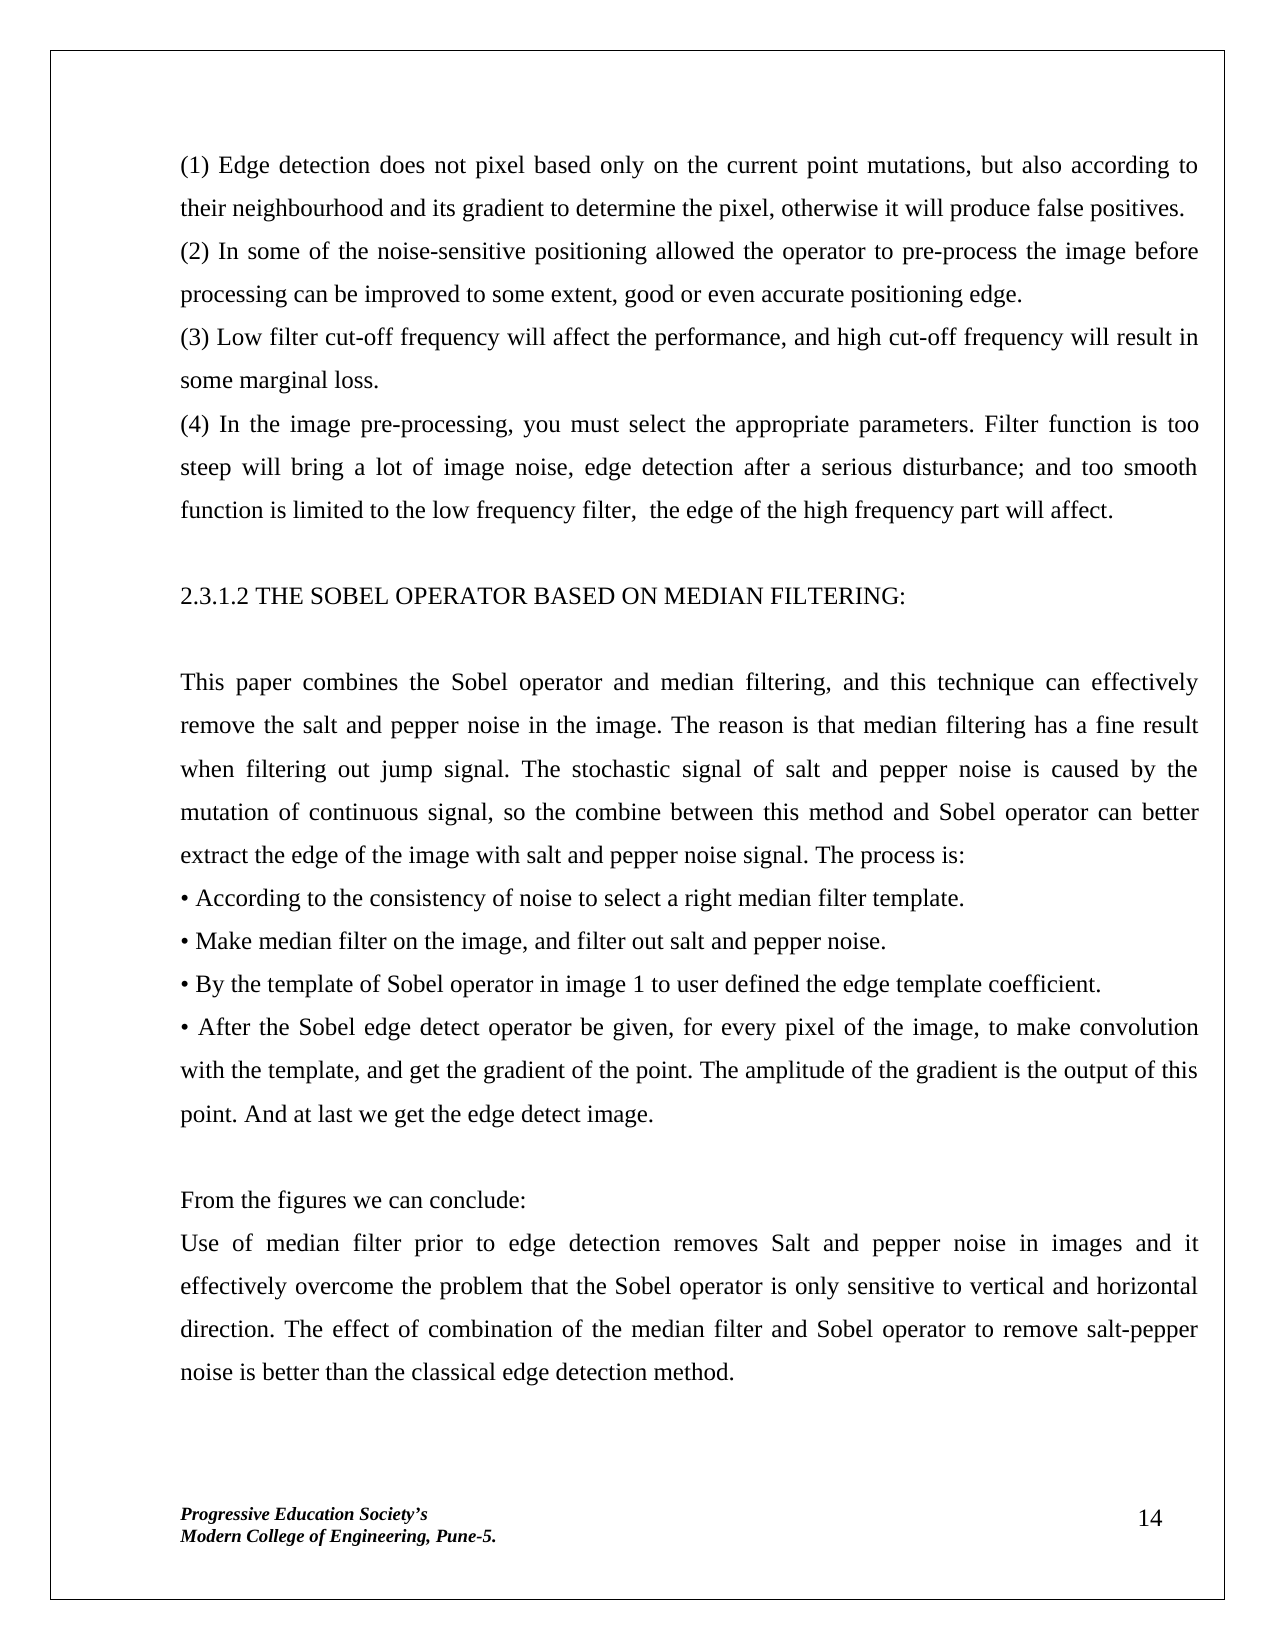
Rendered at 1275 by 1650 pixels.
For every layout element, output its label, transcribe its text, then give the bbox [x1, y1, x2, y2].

text From the figures we can conclude: [180, 1185, 1200, 1214]
text (1) Edge detection does not pixel based only on the current point mutations, but also according to their neighbourhood and its gradient to determine the pixel, otherwise it will produce false positives. [180, 150, 1200, 222]
text 2.3.1.2 THE SOBEL OPERATOR BASED ON MEDIAN FILTERING: [180, 581, 1200, 610]
text • According to the consistency of noise to select a right median filter template. [180, 883, 1200, 912]
text • Make median filter on the image, and filter out salt and pepper noise. [180, 926, 1200, 955]
text Use of median filter prior to edge detection removes Salt and pepper noise in images and it effectively overcome the problem that the Sobel operator is only sensitive to vertical and horizontal direction. The effect of combination of the median filter and Sobel operator to remove salt-pepper noise is better than the classical edge detection method. [180, 1228, 1200, 1386]
text (3) Low filter cut-off frequency will affect the performance, and high cut-off frequency will result in some marginal loss. [180, 322, 1200, 394]
text • By the template of Sobel operator in image 1 to user defined the edge template coefficient. [180, 969, 1200, 998]
text (4) In the image pre-processing, you must select the appropriate parameters. Filter function is too steep will bring a lot of image noise, edge detection after a serious disturbance; and too smooth function is limited to the low frequency filter, the edge of the high frequency part will affect. [180, 409, 1200, 524]
text • After the Sobel edge detect operator be given, for every pixel of the image, to make convolution with the template, and get the gradient of the point. The amplitude of the gradient is the output of this point. And at last we get the edge detect image. [180, 1012, 1200, 1127]
text (2) In some of the noise-sensitive positioning allowed the operator to pre-process the image before processing can be improved to some extent, good or even accurate positioning edge. [180, 236, 1200, 308]
text This paper combines the Sobel operator and median filtering, and this technique can effectively remove the salt and pepper noise in the image. The reason is that median filtering has a fine result when filtering out jump signal. The stochastic signal of salt and pepper noise is caused by the mutation of continuous signal, so the combine between this method and Sobel operator can better extract the edge of the image with salt and pepper noise signal. The process is: [180, 667, 1200, 869]
